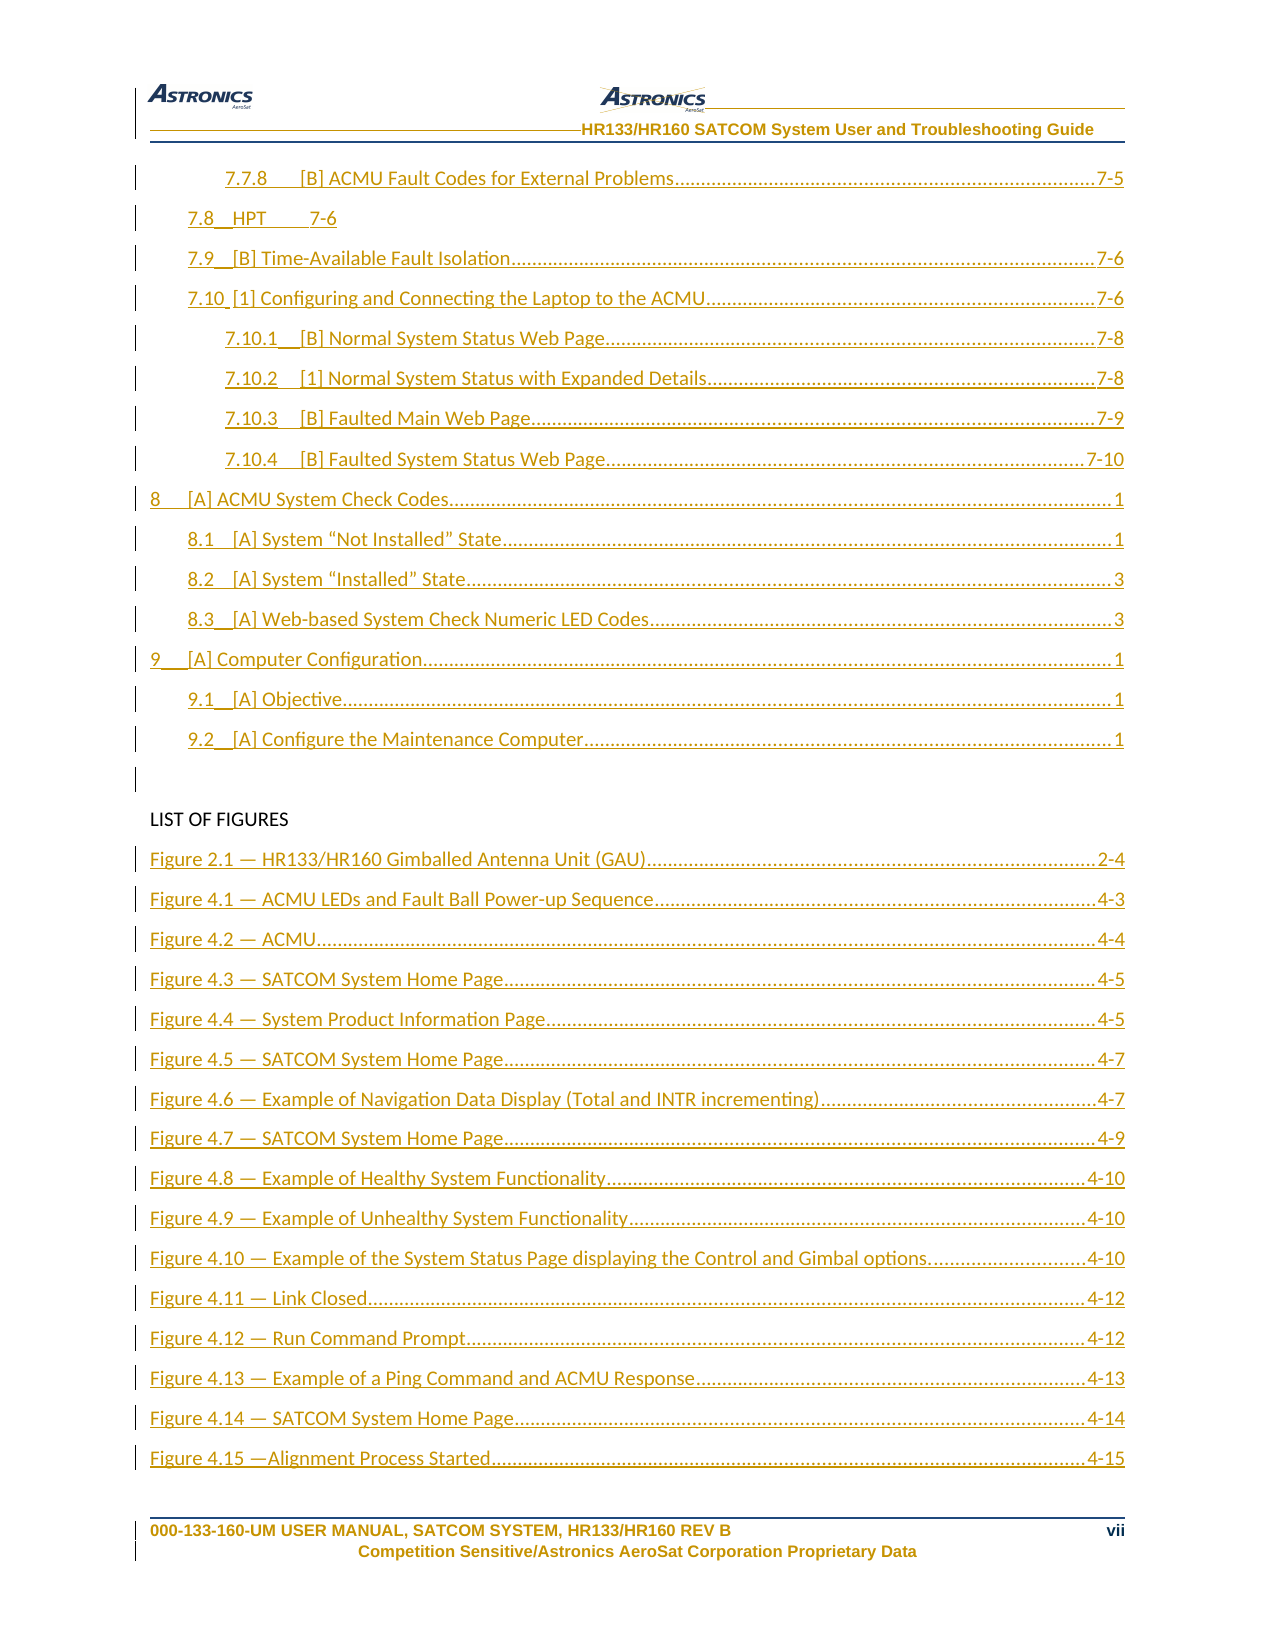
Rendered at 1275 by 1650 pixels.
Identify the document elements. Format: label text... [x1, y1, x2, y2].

title List of Figures [150, 806, 1125, 832]
picture [605, 101, 700, 113]
picture [657, 88, 705, 112]
picture [603, 87, 702, 99]
picture [147, 84, 253, 110]
picture [600, 88, 648, 112]
